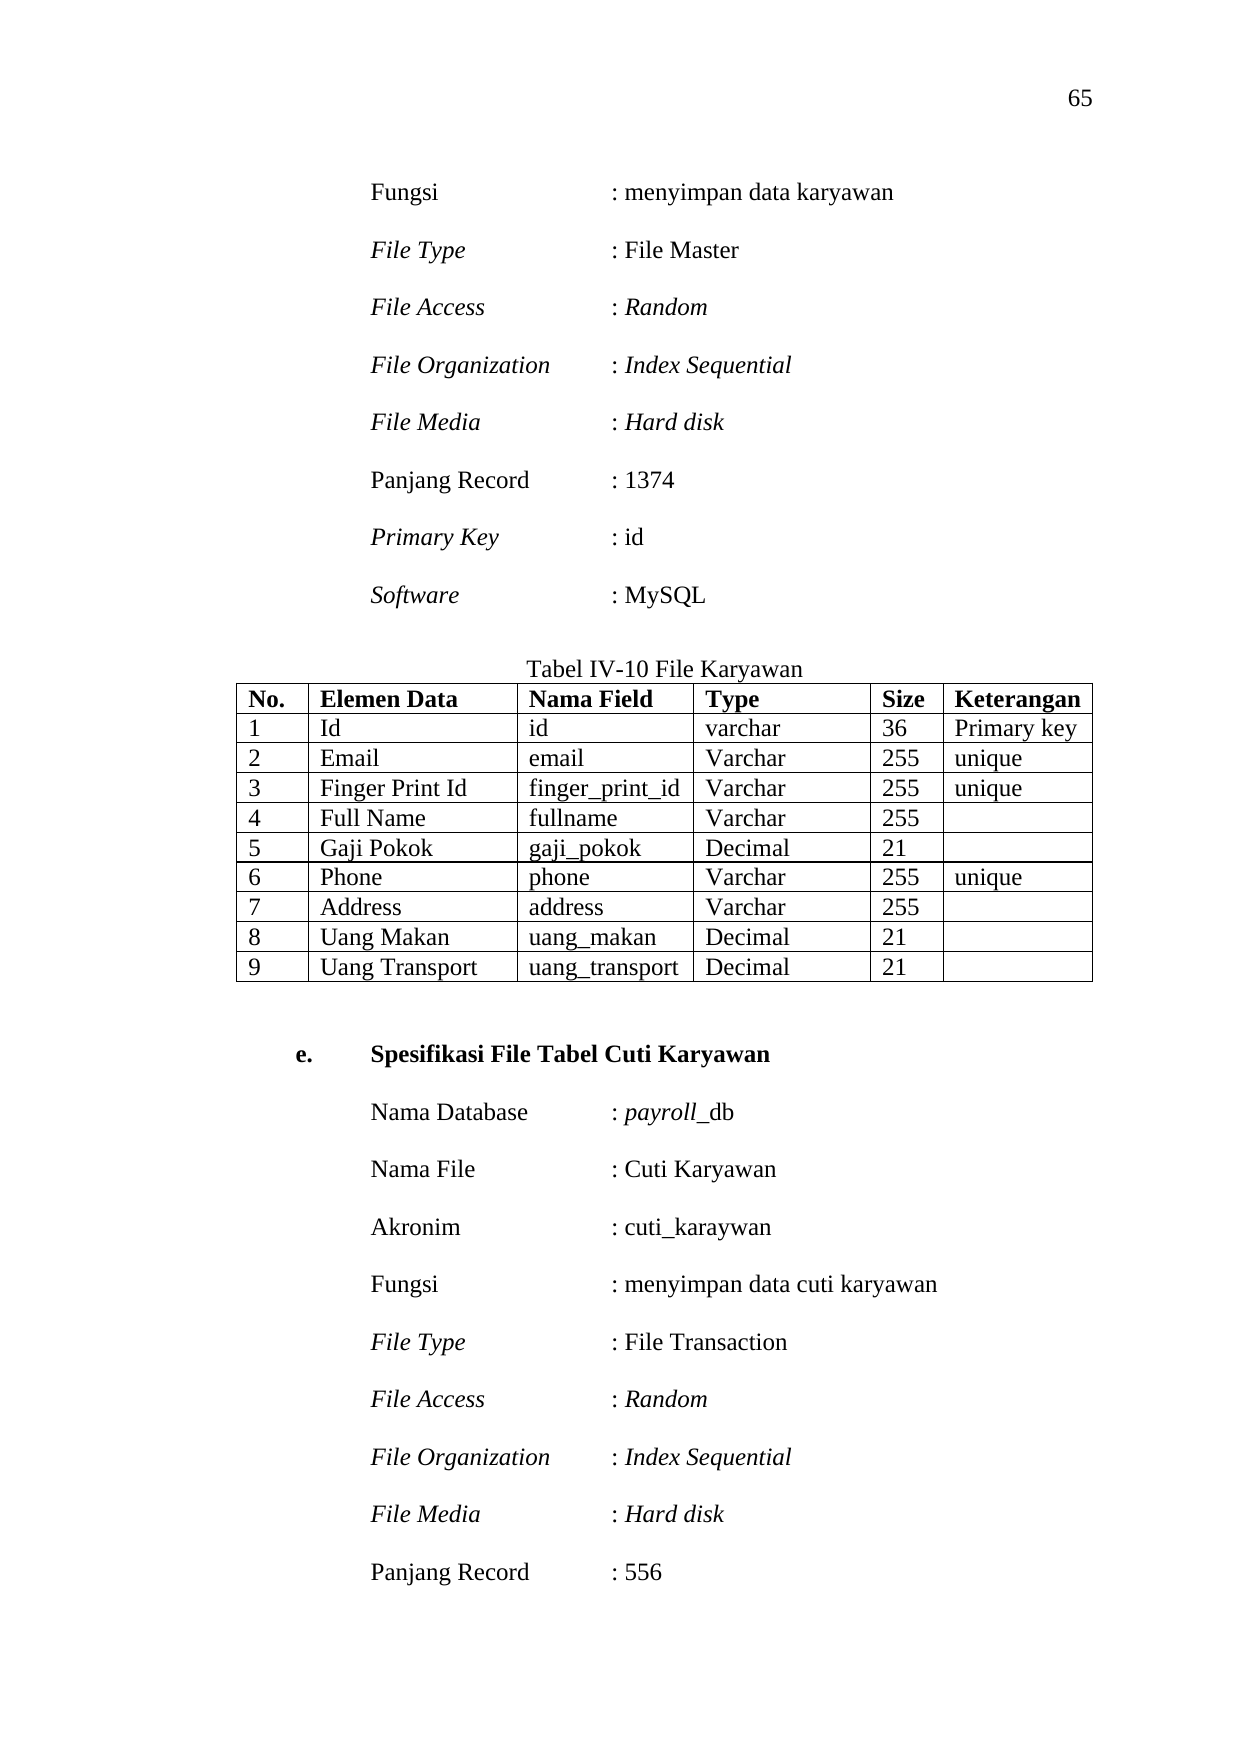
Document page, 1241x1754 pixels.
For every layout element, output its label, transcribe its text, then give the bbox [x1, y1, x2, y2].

list Fungsi : menyimpan data cuti karyawan [370, 1269, 1092, 1298]
table_cell 21 [871, 922, 943, 951]
table_cell Uang Makan [309, 922, 517, 951]
table_cell uang_transport [518, 952, 693, 981]
text Tabel - File Karyawan [236, 654, 1092, 683]
table_cell [944, 892, 1092, 921]
table_cell 4 [237, 803, 308, 832]
table_cell email [518, 743, 693, 772]
list Fungsi : menyimpan data karyawan [370, 177, 1092, 206]
list File Media : Hard disk [370, 1499, 1092, 1528]
table_header Size [871, 684, 943, 712]
table_cell Decimal [694, 922, 870, 951]
table_cell [944, 803, 1092, 832]
table_cell address [518, 892, 693, 921]
table_cell 255 [871, 863, 943, 891]
list Spesifikasi File Tabel Cuti Karyawan [295, 1039, 1092, 1068]
table_cell Finger Print Id [309, 773, 517, 802]
table_cell varchar [694, 714, 870, 742]
table_cell Decimal [694, 833, 870, 861]
table_cell 36 [871, 714, 943, 742]
table_cell 3 [237, 773, 308, 802]
table_header Type [694, 684, 870, 712]
table_cell 21 [871, 952, 943, 981]
table_cell 255 [871, 743, 943, 772]
list Nama File : Cuti Karyawan [370, 1154, 1092, 1183]
table_cell Varchar [694, 773, 870, 802]
table_cell 2 [237, 743, 308, 772]
table_cell [944, 922, 1092, 951]
table_cell [944, 952, 1092, 981]
table_header Elemen Data [309, 684, 517, 712]
table_cell gaji_pokok [518, 833, 693, 861]
table_header No. [237, 684, 308, 712]
table_cell 255 [871, 803, 943, 832]
table_cell Email [309, 743, 517, 772]
table_cell Id [309, 714, 517, 742]
list Akronim : cuti_karaywan [370, 1212, 1092, 1240]
table_cell unique [944, 743, 1092, 772]
list File Access : Random [370, 292, 1092, 321]
list File Type : File Master [370, 235, 1092, 263]
list Nama Database : payroll_db [370, 1097, 1092, 1125]
table_header Keterangan [944, 684, 1092, 712]
table_cell Address [309, 892, 517, 921]
list File Access : Random [370, 1384, 1092, 1413]
table_cell Uang Transport [309, 952, 517, 981]
list Software : MySQL [370, 580, 1092, 608]
table_cell Full Name [309, 803, 517, 832]
list Panjang Record : 1374 [370, 465, 1092, 493]
table_cell Varchar [694, 803, 870, 832]
table_cell Phone [309, 863, 517, 891]
table_cell finger_print_id [518, 773, 693, 802]
table_cell 1 [237, 714, 308, 742]
table_cell Varchar [694, 743, 870, 772]
table_cell Decimal [694, 952, 870, 981]
list Panjang Record : 556 [370, 1557, 1092, 1585]
table_cell 8 [237, 922, 308, 951]
table_cell Varchar [694, 863, 870, 891]
table_cell fullname [518, 803, 693, 832]
table_cell unique [944, 863, 1092, 891]
list File Organization : Index Sequential [370, 350, 1092, 378]
list Primary Key : id [370, 522, 1092, 551]
table_cell 255 [871, 892, 943, 921]
table_header Nama Field [518, 684, 693, 712]
table_cell 7 [237, 892, 308, 921]
list File Organization : Index Sequential [370, 1442, 1092, 1470]
table_cell 255 [871, 773, 943, 802]
table_cell Gaji Pokok [309, 833, 517, 861]
table_cell unique [944, 773, 1092, 802]
table_cell 5 [237, 833, 308, 861]
table_cell [944, 833, 1092, 861]
table_cell 9 [237, 952, 308, 981]
table_cell phone [518, 863, 693, 891]
table_cell uang_makan [518, 922, 693, 951]
table_cell Primary key [944, 714, 1092, 742]
table_cell 6 [237, 863, 308, 891]
table_cell Varchar [694, 892, 870, 921]
table_cell 21 [871, 833, 943, 861]
list File Media : Hard disk [370, 407, 1092, 436]
table_cell id [518, 714, 693, 742]
list File Type : File Transaction [370, 1327, 1092, 1355]
